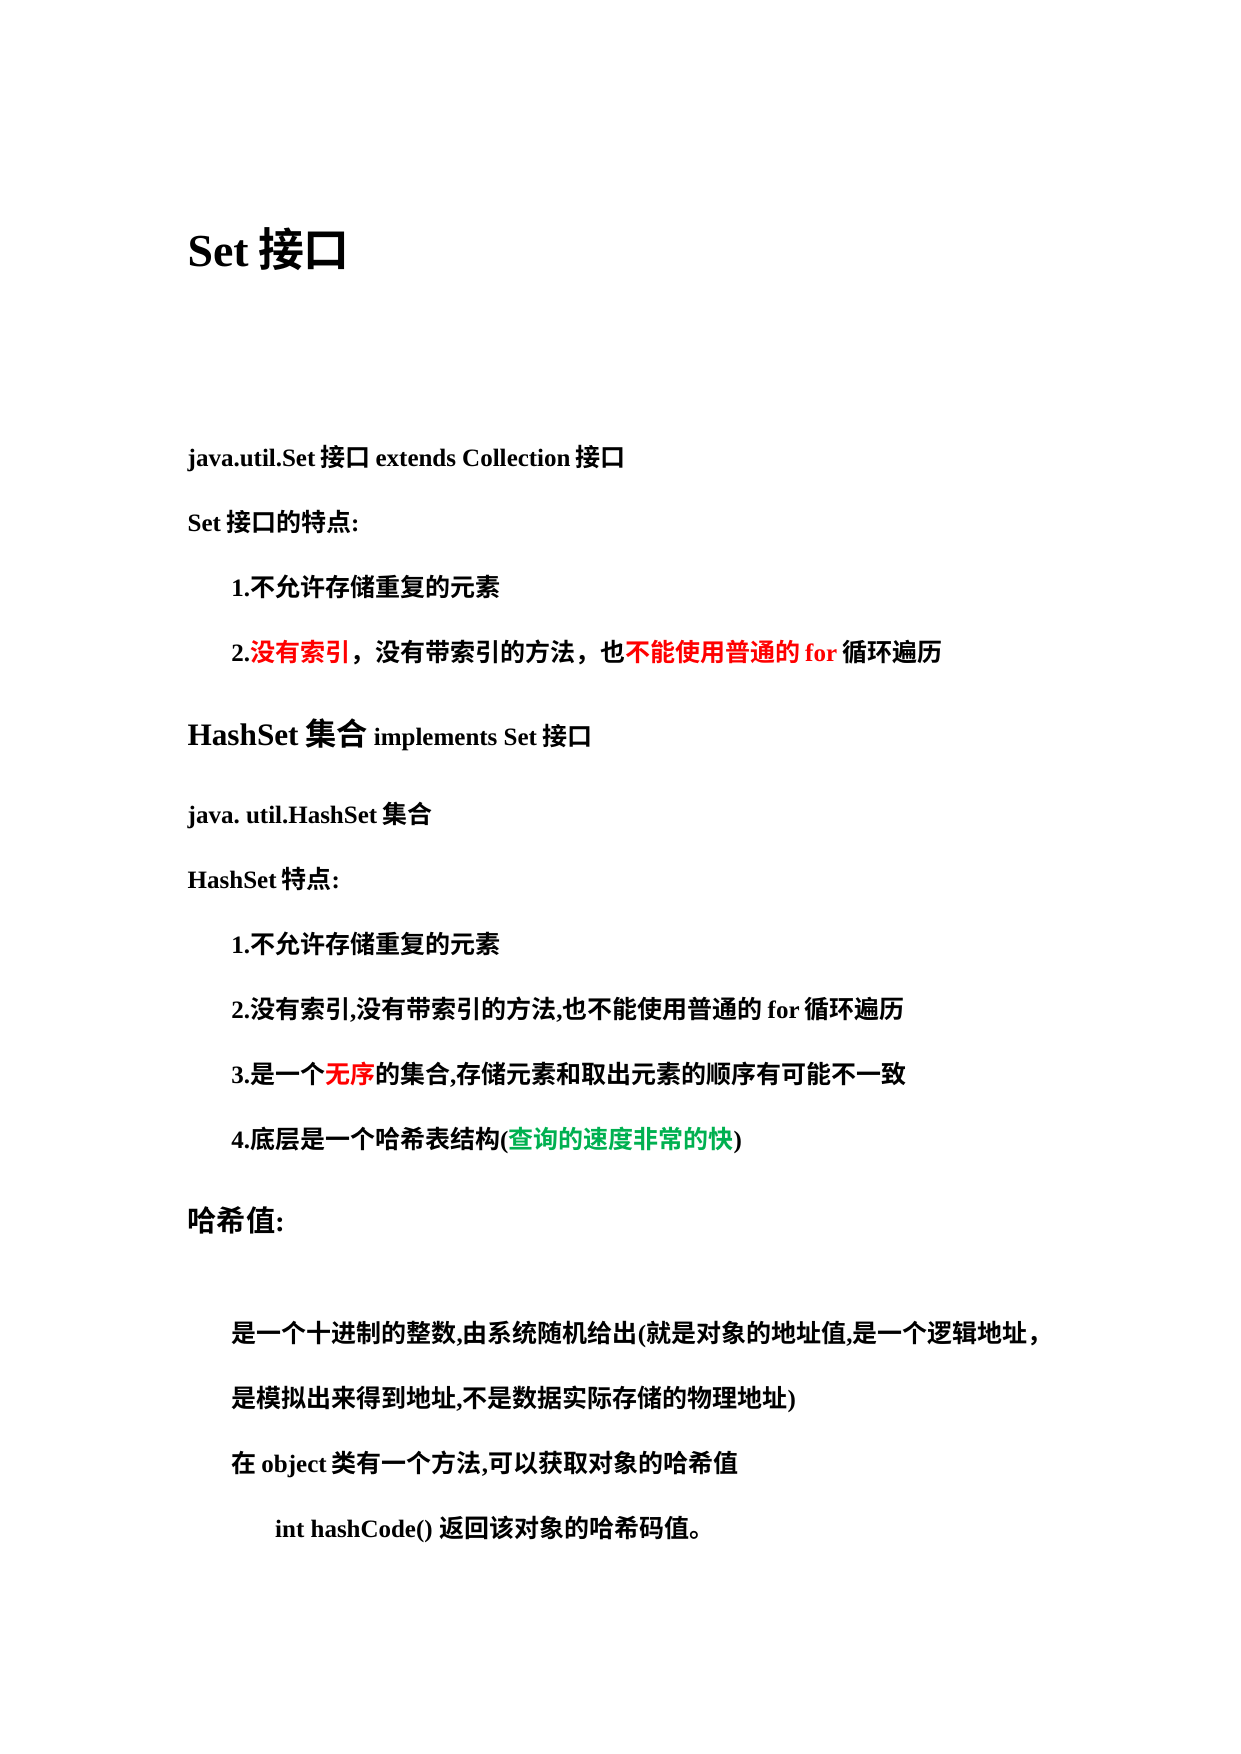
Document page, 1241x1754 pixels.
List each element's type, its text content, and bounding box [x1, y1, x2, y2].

text 是一个十进制的整数,由系统随机给出(就是对象的地址值,是一个逻辑地址，是模拟出来得到地址,不是数据实际存储的物理地址) [231, 1299, 1053, 1429]
text 4.底层是一个哈希表结构(查询的速度非常的快) [187, 1105, 1053, 1170]
text 1.不允许存储重复的元素 [187, 553, 1053, 618]
text int hashCode() 返回该对象的哈希码值。 [231, 1494, 1053, 1559]
text Set接口的特点: [187, 488, 1053, 553]
subtitle 哈希值: [187, 1187, 1053, 1252]
text 1.不允许存储重复的元素 [187, 910, 1053, 975]
text 2.没有索引，没有带索引的方法，也不能使用普通的for循环遍历 [187, 618, 1053, 683]
text 在object类有一个方法,可以获取对象的哈希值 [187, 1429, 1053, 1494]
text java.util.Set接口extends Collection接口 [187, 423, 1053, 488]
subtitle Set接口 [187, 197, 1053, 295]
text java. util.HashSet集合 [187, 780, 1053, 845]
text HashSet特点: [187, 845, 1053, 910]
subtitle HashSet集合implements Set接口 [187, 699, 1053, 764]
text 3.是一个无序的集合,存储元素和取出元素的顺序有可能不一致 [187, 1040, 1053, 1105]
text 2.没有索引,没有带索引的方法,也不能使用普通的for循环遍历 [187, 975, 1053, 1040]
